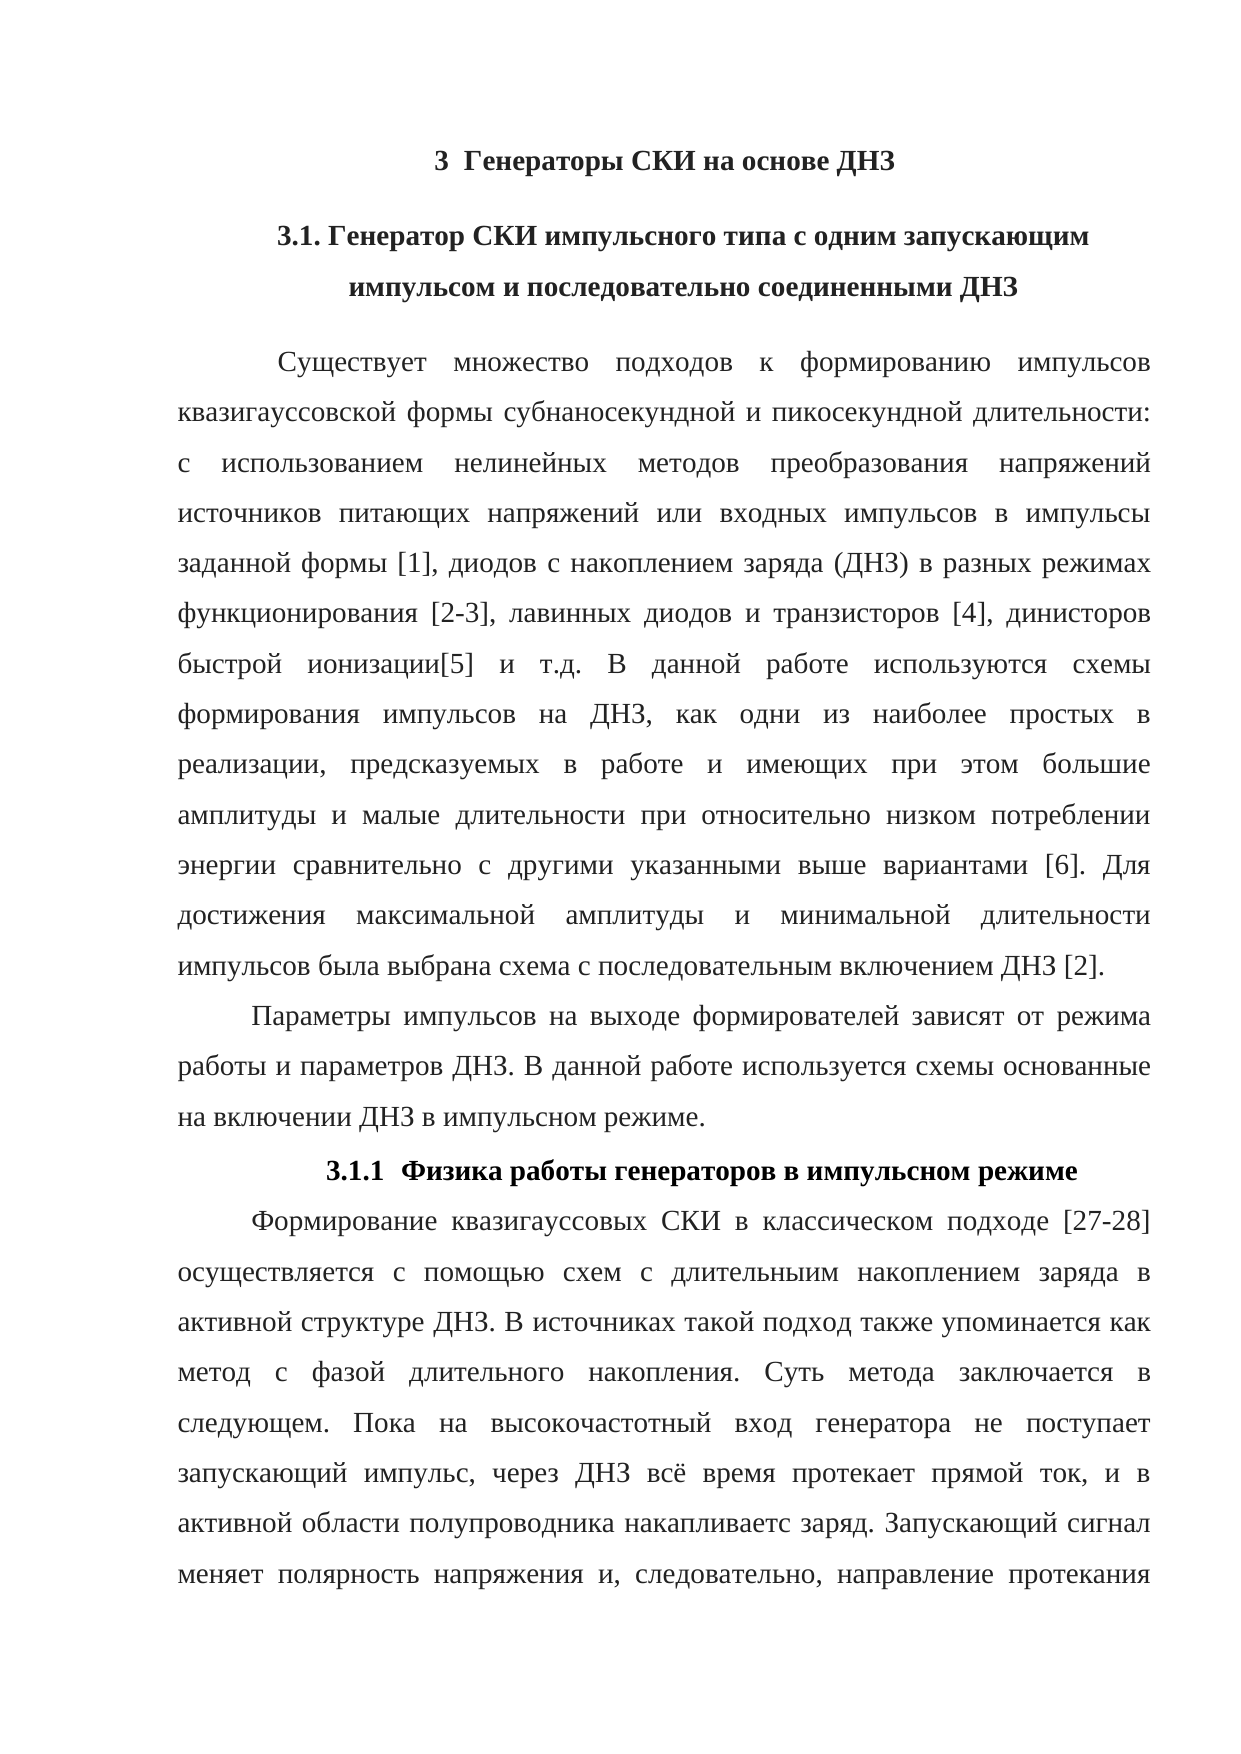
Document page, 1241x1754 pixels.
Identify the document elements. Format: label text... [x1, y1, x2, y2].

subtitle Генераторы СКИ на основе ДНЗ [177, 143, 1152, 177]
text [177, 1203, 1152, 1589]
subtitle 3.1. Генератор СКИ импульсного типа с одним запускающим импульсом и последовательно соединенными ДНЗ [215, 218, 1152, 302]
text Параметры импульсов на выходе формирователей зависят от режима работы и параметров ДНЗ. В данной работе используется схемы основанные на включении ДНЗ в импульсном режиме. [177, 998, 1152, 1132]
subtitle Физика работы генераторов в импульсном режиме [252, 1153, 1152, 1187]
text Существует множество подходов к формированию импульсов квазигауссовской формы субнаносекундной и пикосекундной длительности: с использованием нелинейных методов преобразования напряжений источников питающих напряжений или входных импульсов в импульсы заданной формы [1], диодов с накоплением заряда (ДНЗ) в разных режимах функционирования [2-3], лавинных диодов и транзисторов [4], динисторов быстрой ионизации[5] и т.д. В данной работе используются схемы формирования импульсов на ДНЗ, как одни из наиболее простых в реализации, предсказуемых в работе и имеющих при этом большие амплитуды и малые длительности при относительно низком потреблении энергии сравнительно с другими указанными выше вариантами [6]. Для достижения максимальной амплитуды и минимальной длительности импульсов была выбрана схема с последовательным включением ДНЗ [2]. [177, 344, 1152, 981]
